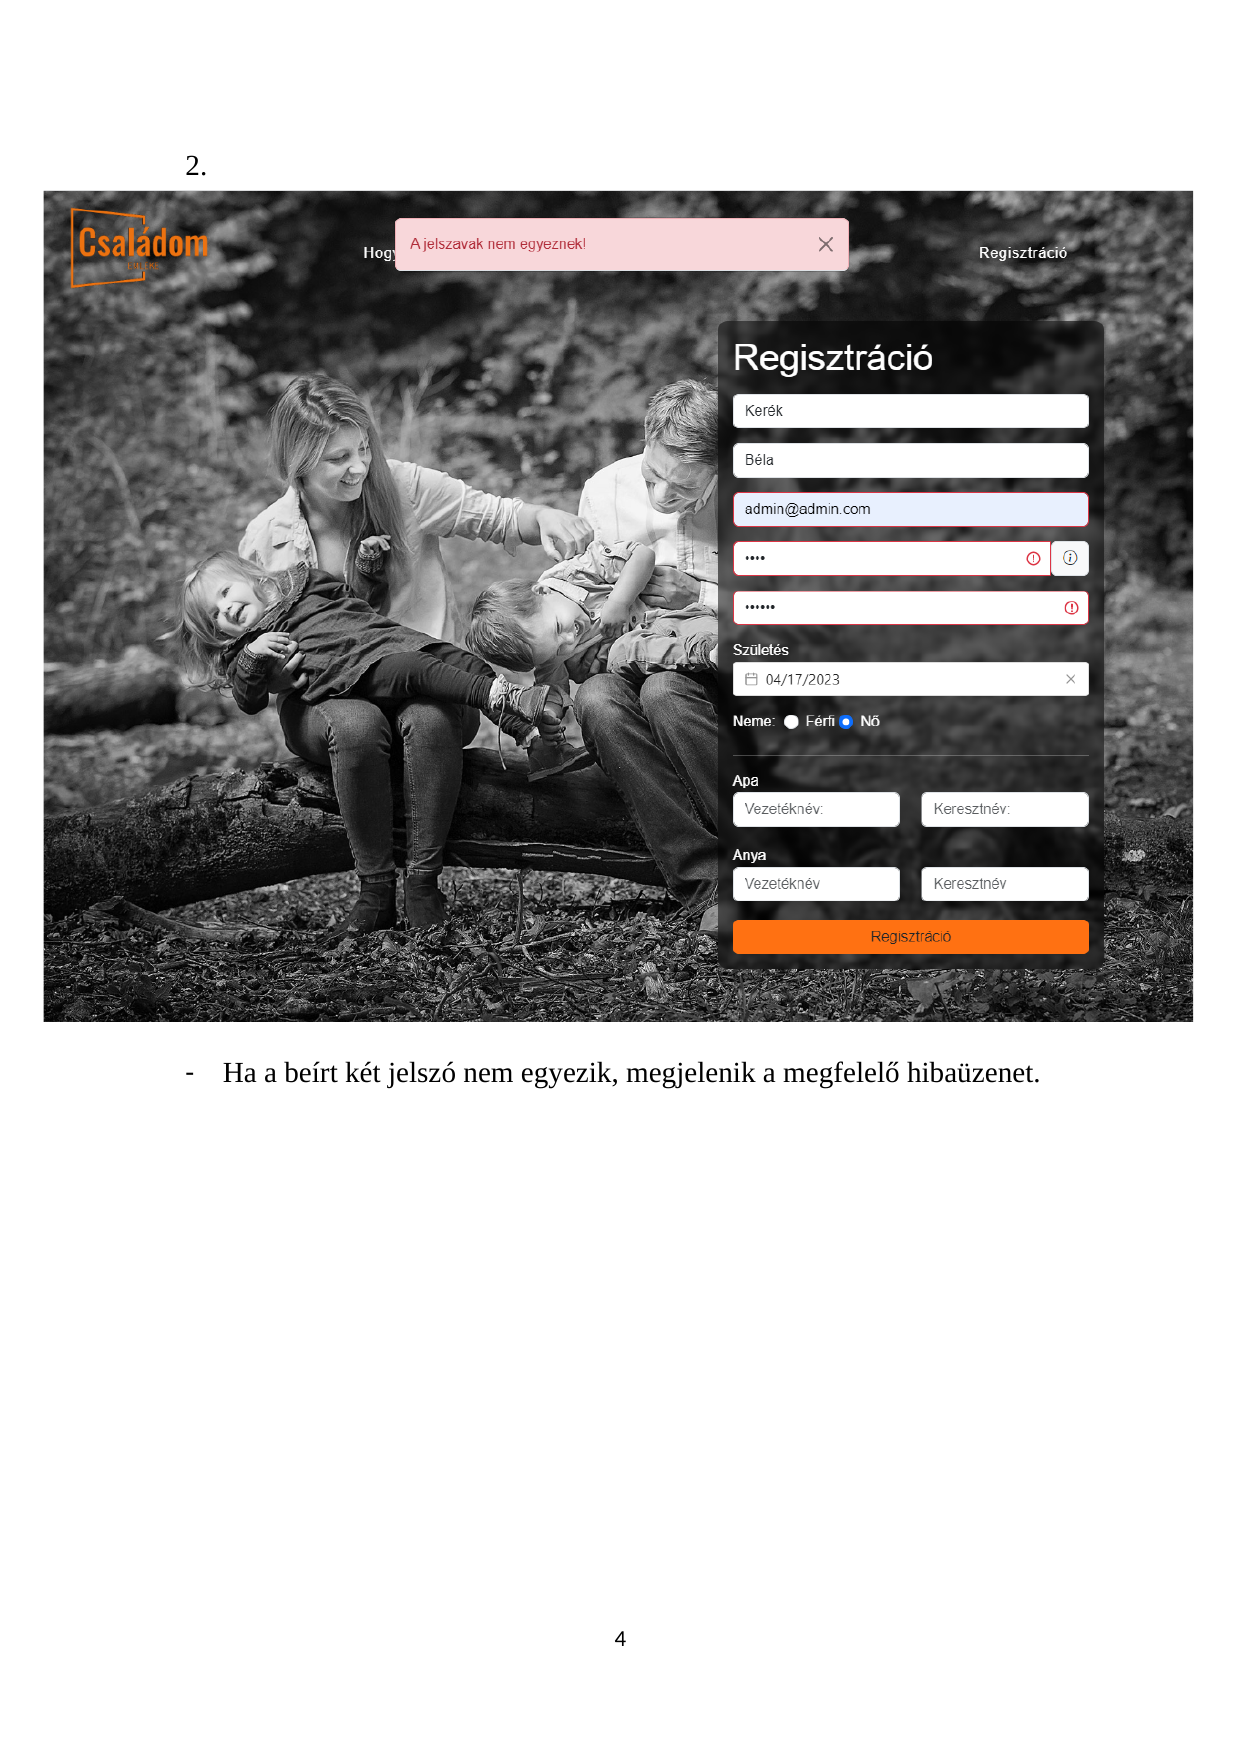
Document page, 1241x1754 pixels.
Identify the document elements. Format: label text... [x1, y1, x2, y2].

list Ha a beírt két jelszó nem egyezik, megjelenik a megfelelő hibaüzenet. [185, 1022, 1093, 1089]
picture [43, 190, 1193, 1022]
